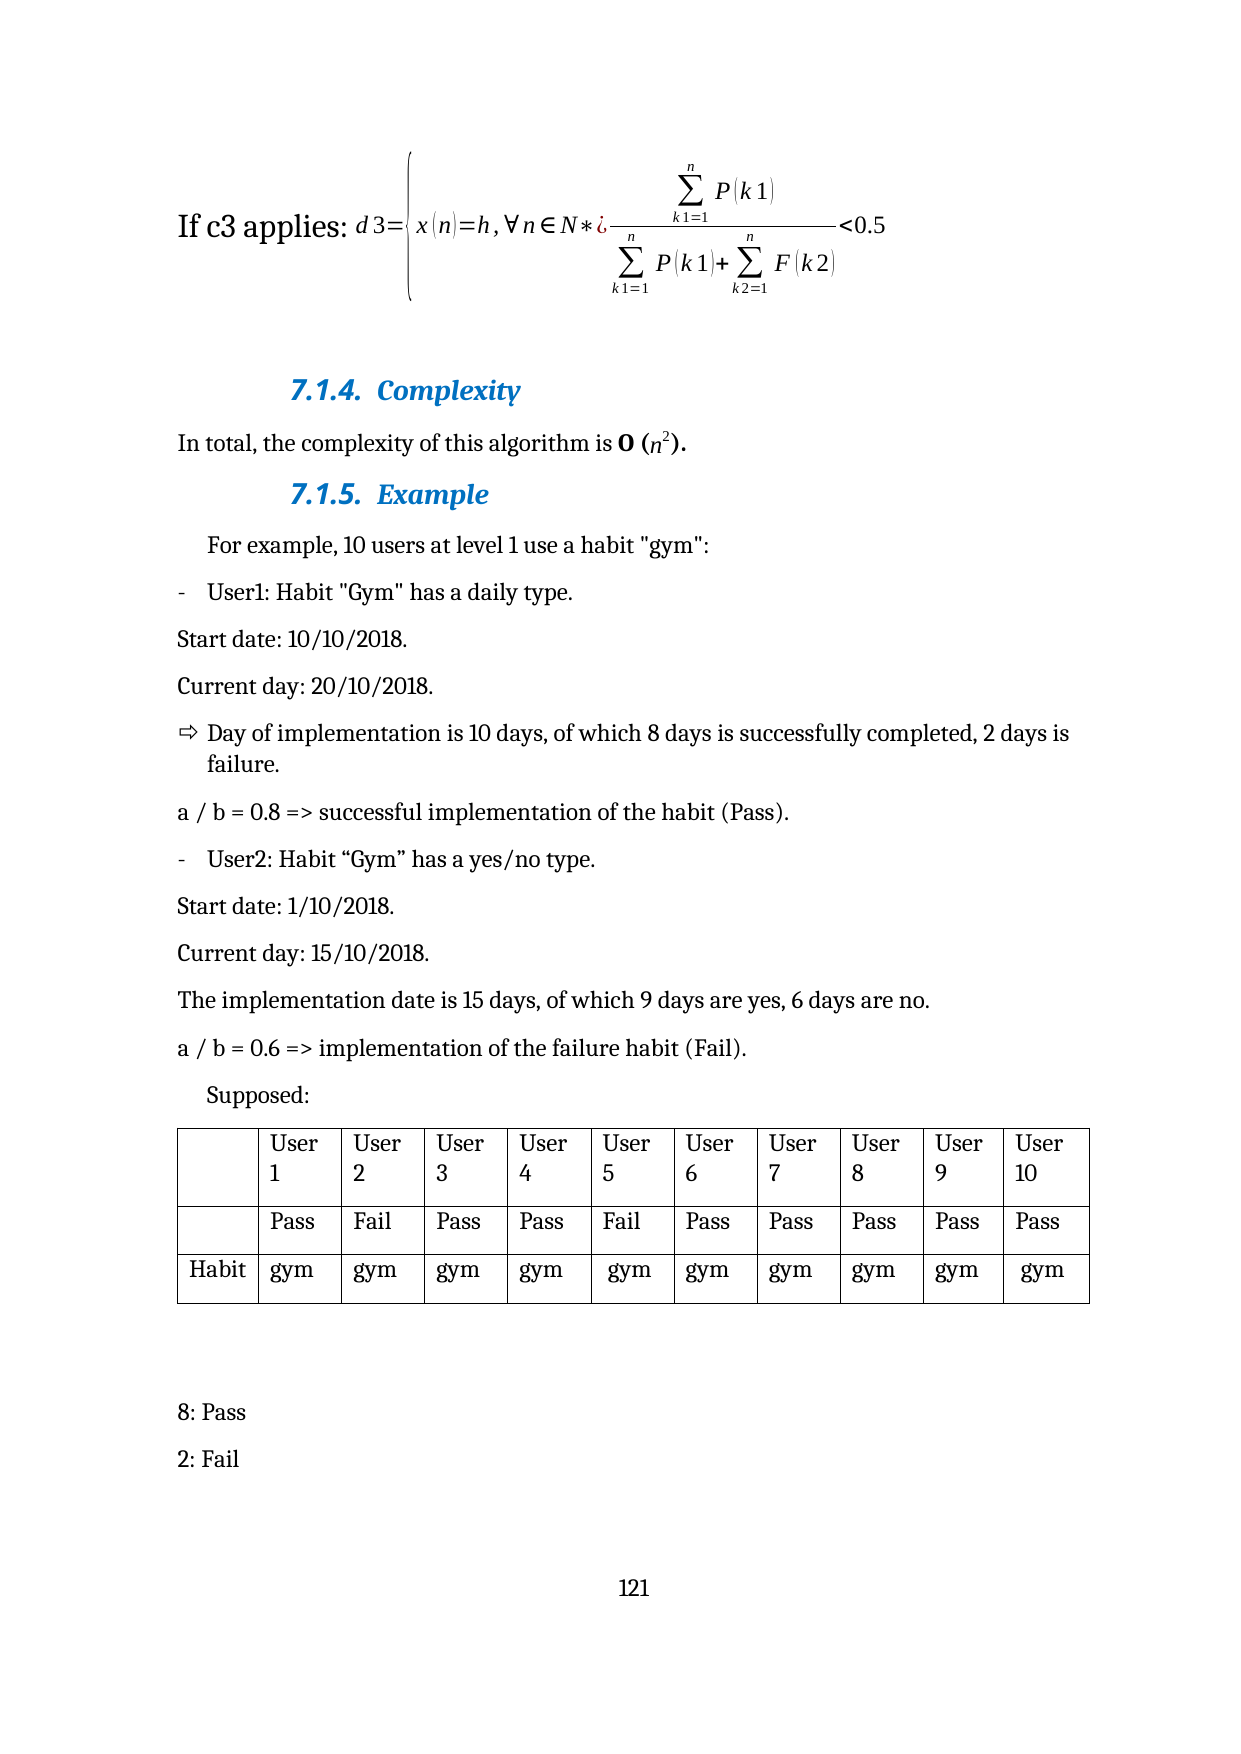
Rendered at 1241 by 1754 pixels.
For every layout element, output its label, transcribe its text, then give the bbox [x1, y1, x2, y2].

text Current day: 15/10/2018. [177, 939, 1090, 968]
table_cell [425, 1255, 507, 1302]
text If c3 applies: [177, 151, 1090, 303]
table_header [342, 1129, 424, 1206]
text 8: Pass [177, 1398, 1090, 1426]
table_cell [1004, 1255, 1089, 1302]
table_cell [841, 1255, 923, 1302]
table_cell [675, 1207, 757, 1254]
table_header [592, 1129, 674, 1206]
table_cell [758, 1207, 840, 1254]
text Start date: 1/10/2018. [177, 892, 1090, 921]
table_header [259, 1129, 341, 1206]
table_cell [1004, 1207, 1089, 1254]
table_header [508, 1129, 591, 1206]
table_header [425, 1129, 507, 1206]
text The implementation date is 15 days, of which 9 days are yes, 6 days are no. [177, 986, 1090, 1015]
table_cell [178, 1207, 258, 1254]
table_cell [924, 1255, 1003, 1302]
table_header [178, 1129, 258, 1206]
text Current day: 20/10/2018. [177, 672, 1090, 701]
list Example [290, 473, 1090, 513]
text 2: Fail [177, 1445, 1090, 1473]
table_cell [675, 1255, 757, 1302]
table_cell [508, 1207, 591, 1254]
list User1: Habit "Gym" has a daily type. [177, 578, 1090, 607]
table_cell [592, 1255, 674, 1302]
text Supposed: [177, 1081, 1090, 1109]
text a / b = 0.8 => successful implementation of the habit (Pass). [177, 798, 1090, 827]
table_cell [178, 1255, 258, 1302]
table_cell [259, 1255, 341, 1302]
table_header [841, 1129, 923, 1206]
list Day of implementation is 10 days, of which 8 days is successfully completed, 2 days is failure. [177, 719, 1090, 779]
text a / b = 0.6 => implementation of the failure habit (Fail). [177, 1033, 1090, 1062]
list In total, the complexity of this algorithm is O (). [177, 427, 1090, 458]
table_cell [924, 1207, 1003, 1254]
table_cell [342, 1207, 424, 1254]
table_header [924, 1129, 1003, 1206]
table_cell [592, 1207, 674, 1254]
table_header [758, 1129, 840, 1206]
text Start date: 10/10/2018. [177, 625, 1090, 654]
text For example, 10 users at level 1 use a habit "gym": [177, 531, 1090, 560]
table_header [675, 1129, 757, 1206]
list User2: Habit “Gym” has a yes/no type. [177, 845, 1090, 874]
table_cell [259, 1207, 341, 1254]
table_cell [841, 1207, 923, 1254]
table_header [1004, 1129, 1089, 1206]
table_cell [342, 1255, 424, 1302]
list Complexity [290, 369, 1090, 409]
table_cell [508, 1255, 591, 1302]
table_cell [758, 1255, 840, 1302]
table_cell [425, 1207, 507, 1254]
